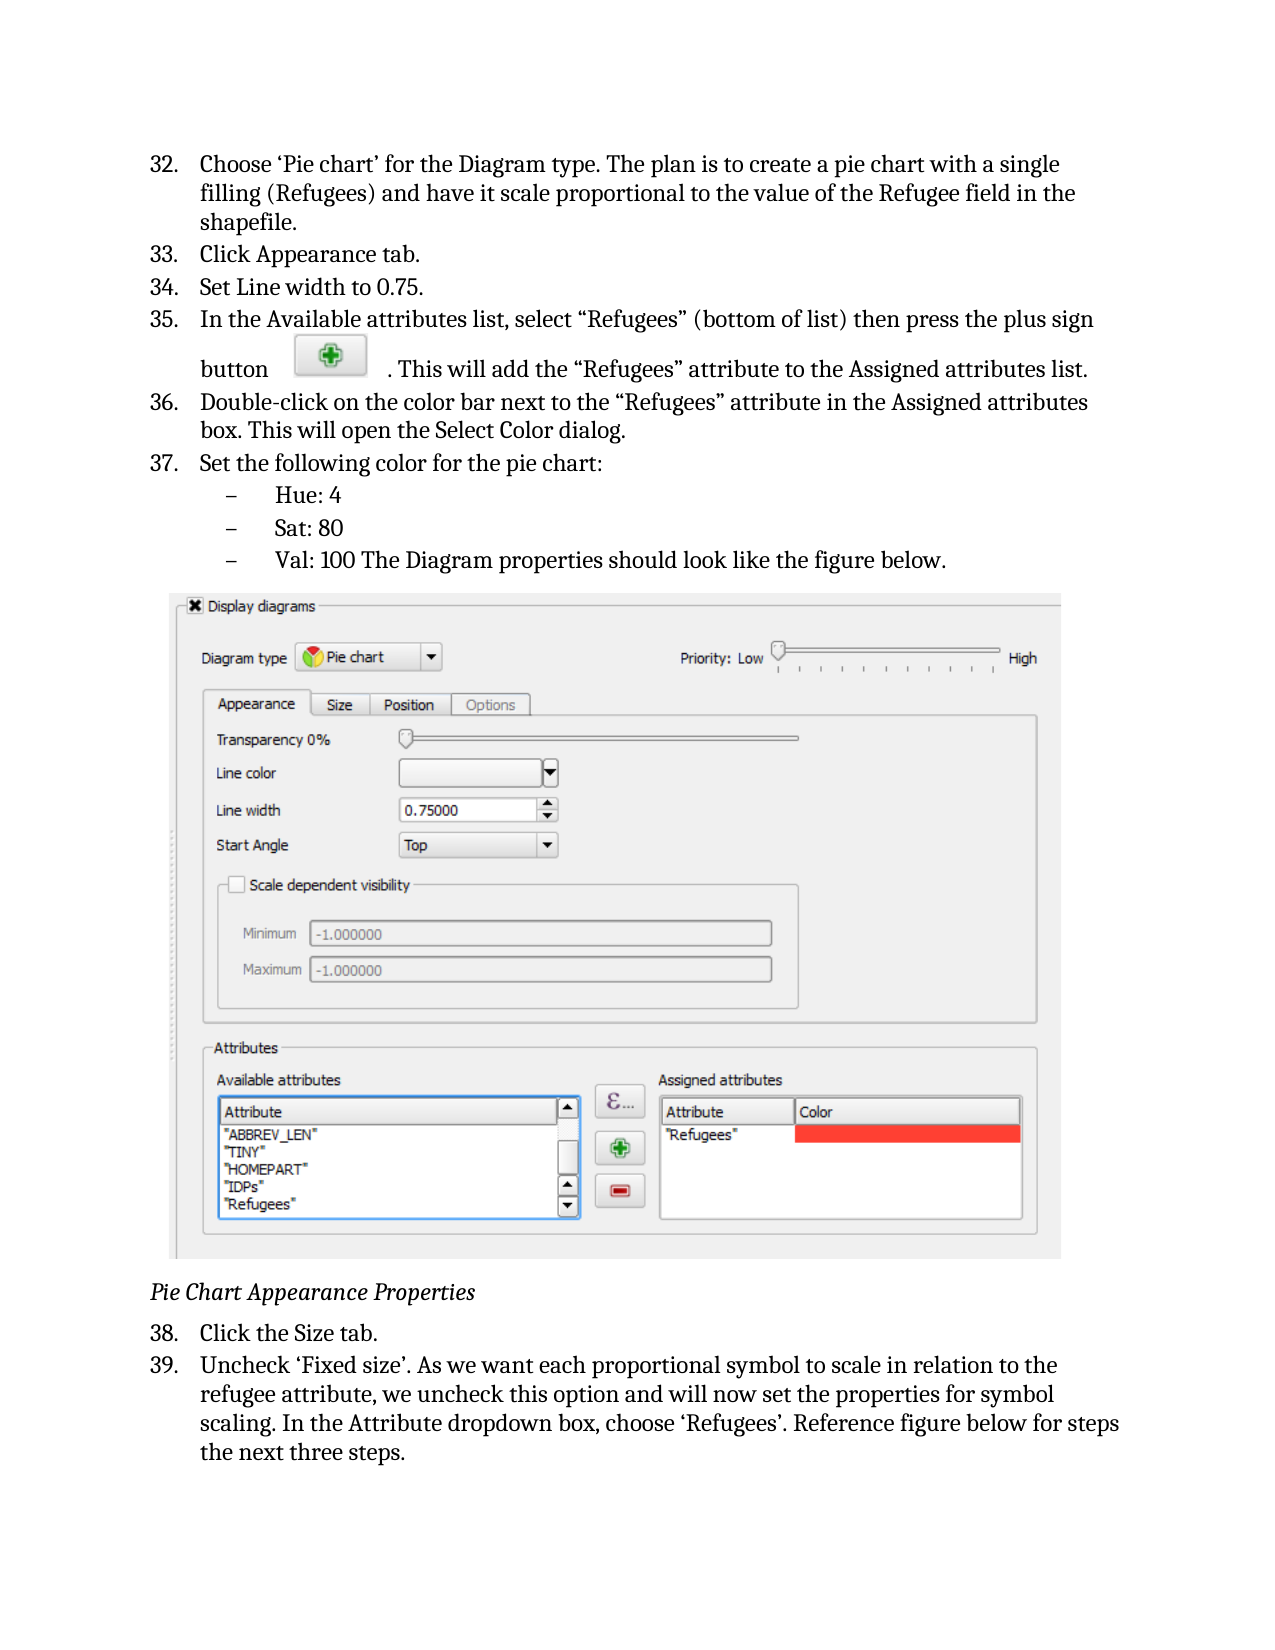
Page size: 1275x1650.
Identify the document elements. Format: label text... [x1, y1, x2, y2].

list Set the following color for the pie chart: [150, 449, 1125, 477]
list Set Line width to 0.75. [150, 272, 1125, 301]
list Uncheck ‘Fixed size’. As we want each proportional symbol to scale in relation to the refugee attribute, we uncheck this option and will now set the properties for symbol scaling. In the Attribute dropdown box, choose ‘Refugees’. Reference figure below for steps the next three steps. [150, 1351, 1125, 1495]
list Hue: 4 [225, 481, 1125, 510]
list Val: 100 The Diagram properties should look like the figure below. [225, 546, 1125, 575]
list Choose ‘Pie chart’ for the Diagram type. The plan is to create a pie chart with a single filling (Refugees) and have it scale proportional to the value of the Refugee field in the shapefile. [150, 150, 1125, 236]
list In the Available attributes list, select “Refugees” (bottom of list) then press the plus sign button . This will add the “Refugees” attribute to the Assigned attributes list. [150, 305, 1125, 384]
picture [293, 333, 369, 378]
text Pie Chart Appearance Properties [150, 1277, 1125, 1306]
list Click Appearance tab. [150, 240, 1125, 269]
list Sat: 80 [225, 514, 1125, 542]
picture [168, 593, 1062, 1259]
list Double-click on the color bar next to the “Refugees” attribute in the Assigned attributes box. This will open the Select Color dialog. [150, 387, 1125, 445]
list Click the Size tab. [150, 1319, 1125, 1347]
